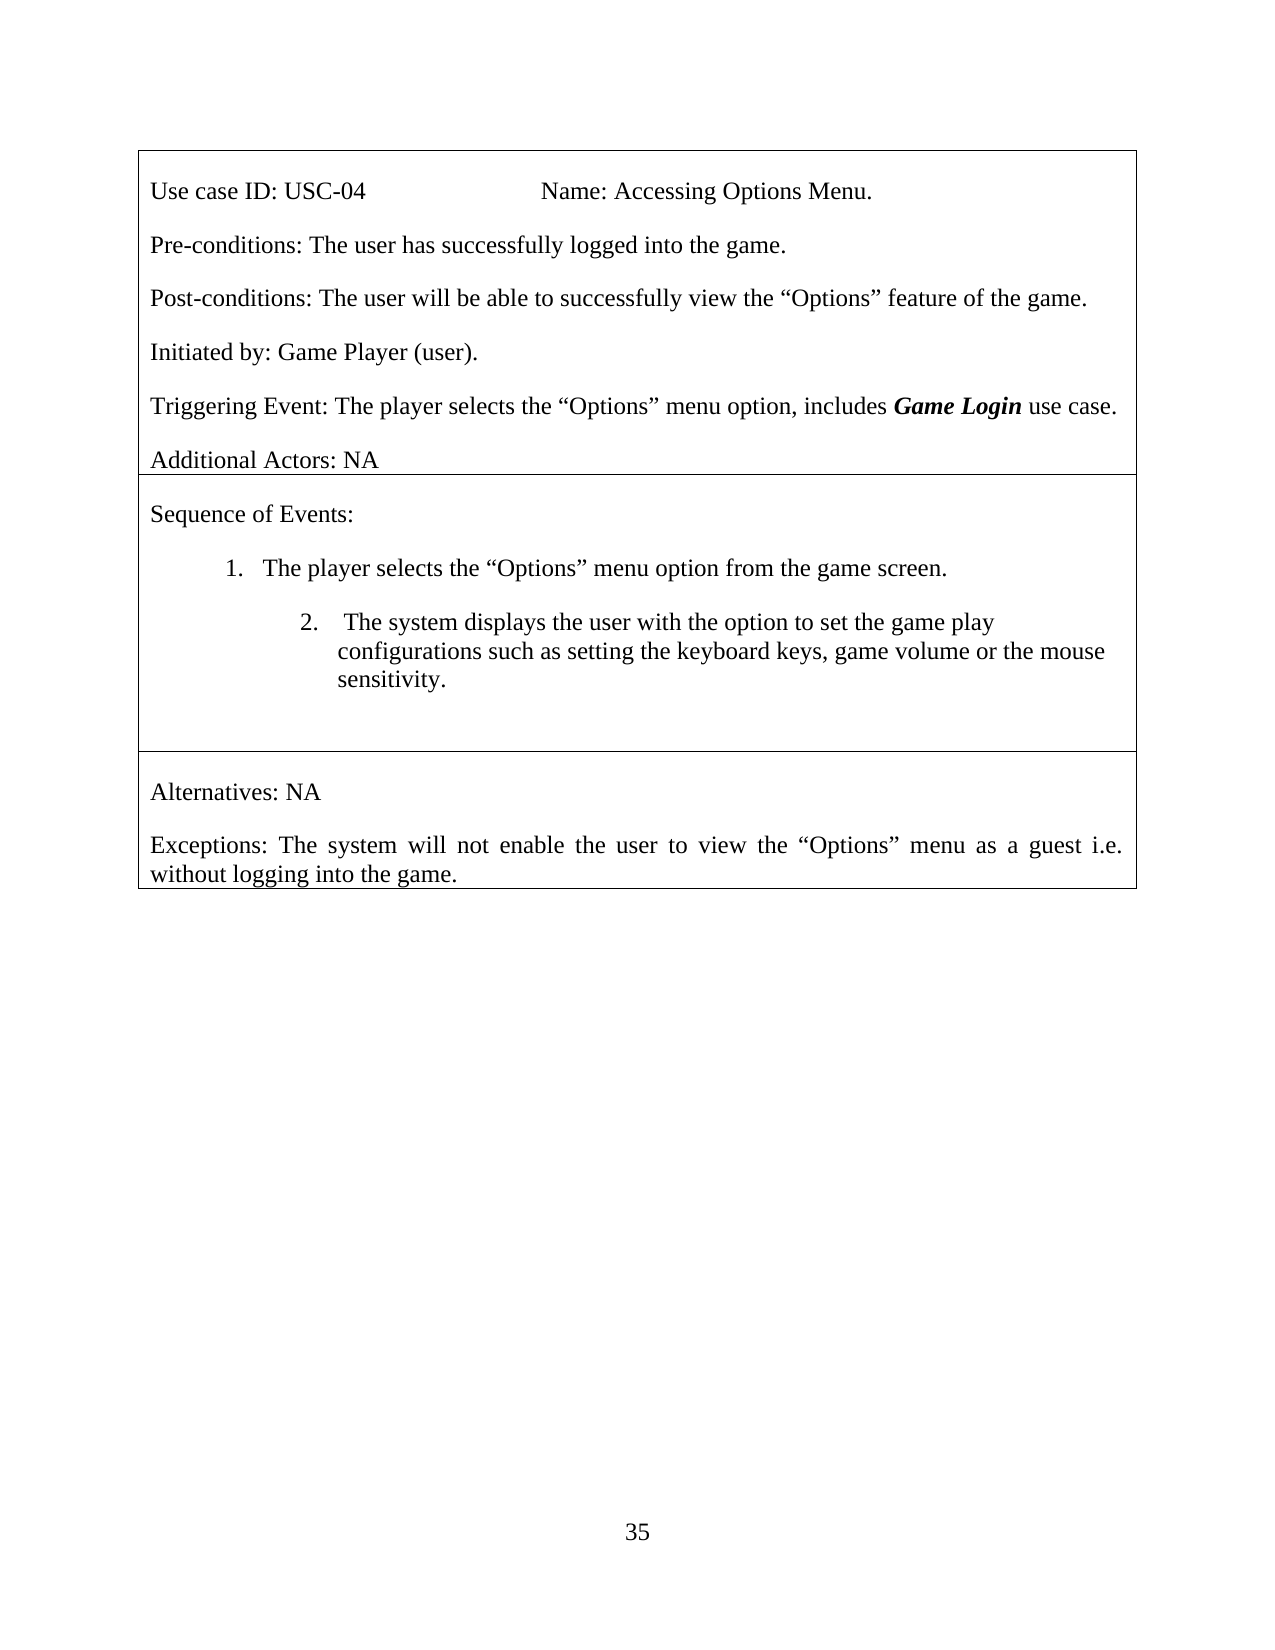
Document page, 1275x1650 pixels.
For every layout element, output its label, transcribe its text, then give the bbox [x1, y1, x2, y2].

table_cell Alternatives: NA Exceptions: The system will not enable the user to view the “Options” menu as a guest i.e. without logging into the game. [139, 752, 1136, 888]
table_header Use case ID: USC-04 Name: Accessing Options Menu. Pre-conditions: The user has successfully logged into the game. Post-conditions: The user will be able to successfully view the “Options” feature of the game. Initiated by: Game Player (user). Triggering Event: The player selects the “Options” menu option, includes Game Login use case. Additional Actors: NA [139, 151, 1136, 473]
table_cell Sequence of Events: The player selects the “Options” menu option from the game screen. The system displays the user with the option to set the game play configurations such as setting the keyboard keys, game volume or the mouse sensitivity. [139, 475, 1136, 751]
